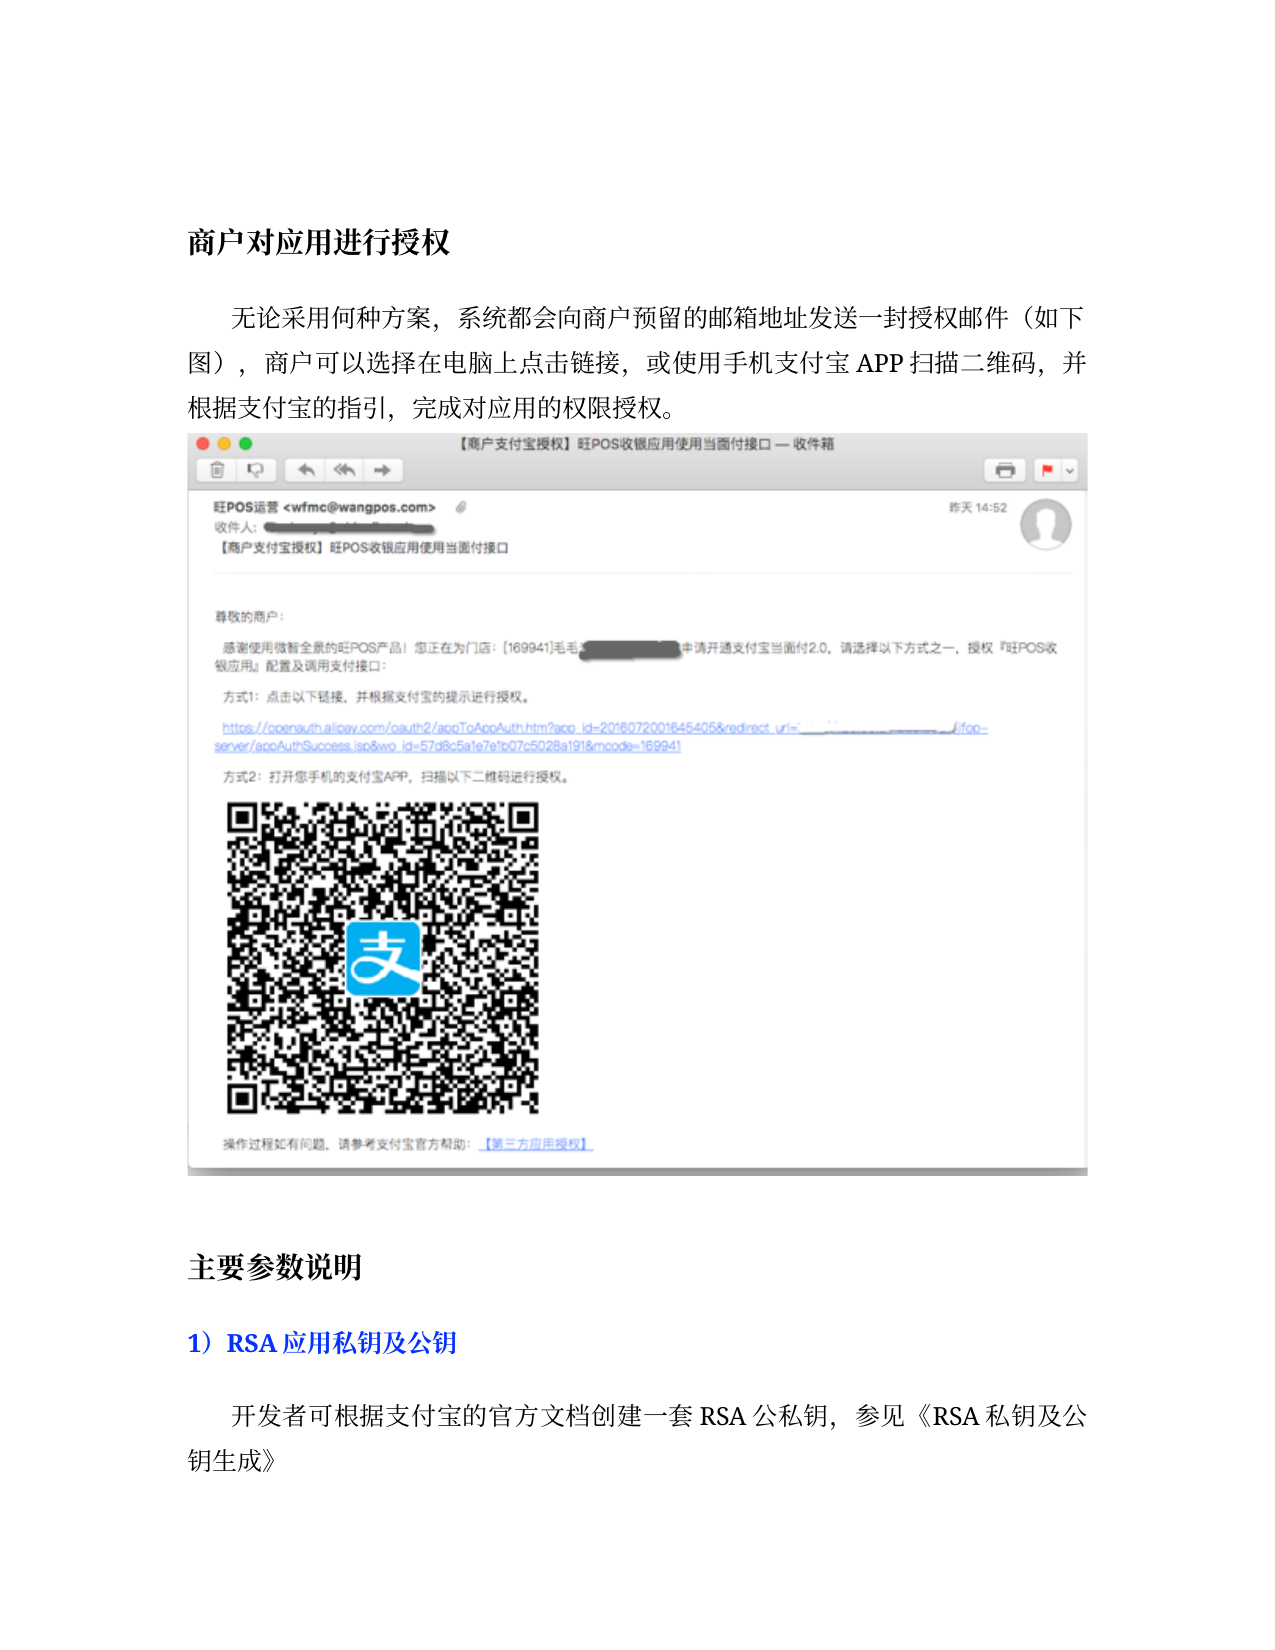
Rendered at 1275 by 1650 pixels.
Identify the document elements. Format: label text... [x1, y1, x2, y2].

subtitle 1）RSA应用私钥及公钥 [187, 1324, 1087, 1360]
text 开发者可根据支付宝的官方文档创建一套RSA公私钥，参见《RSA私钥及公钥生成》 [187, 1396, 1087, 1477]
picture [187, 433, 1088, 1176]
subtitle 商户对应用进行授权 [187, 219, 1087, 261]
text 无论采用何种方案，系统都会向商户预留的邮箱地址发送一封授权邮件（如下图），商户可以选择在电脑上点击链接，或使用手机支付宝APP扫描二维码，并根据支付宝的指引，完成对应用的权限授权。 [187, 299, 1087, 425]
subtitle 主要参数说明 [187, 1245, 1087, 1287]
